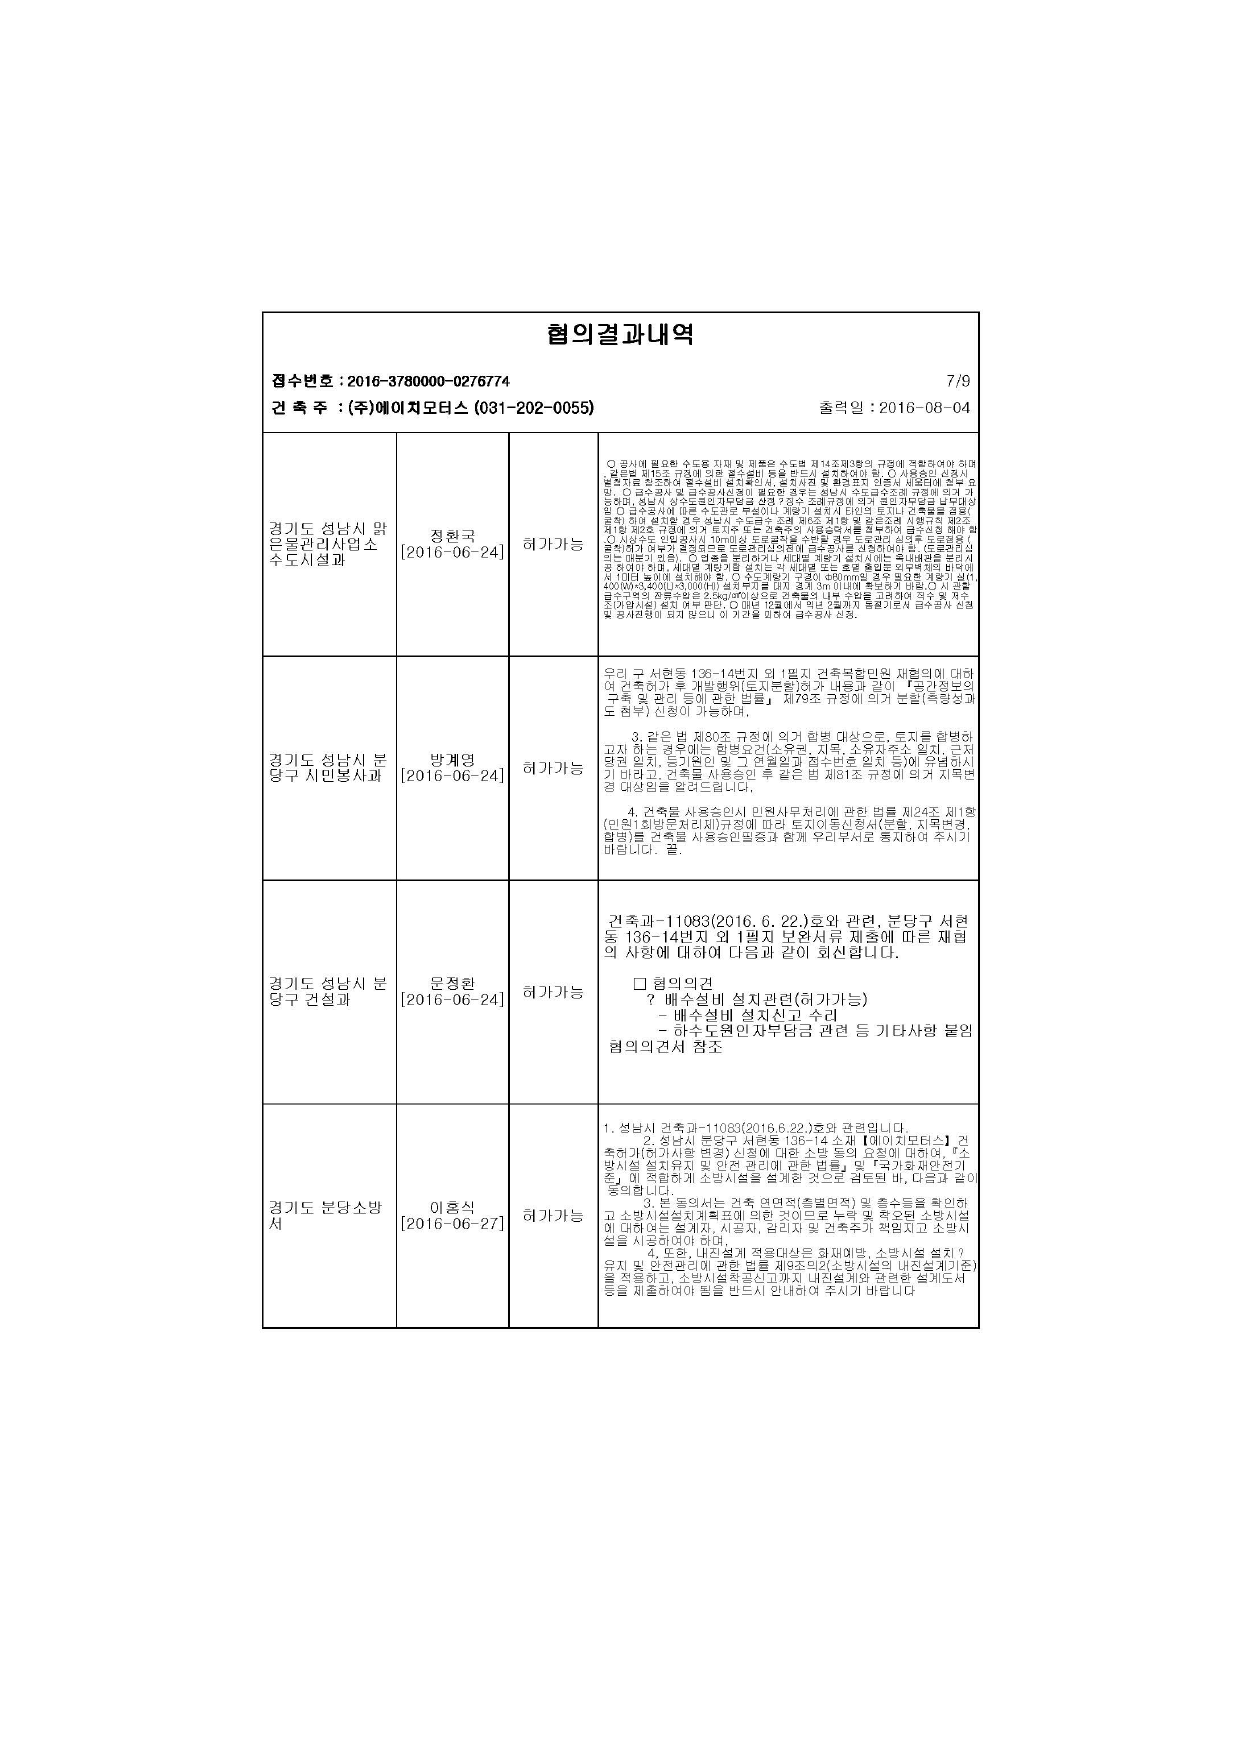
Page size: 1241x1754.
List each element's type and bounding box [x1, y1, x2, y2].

picture [150, 177, 1091, 1507]
